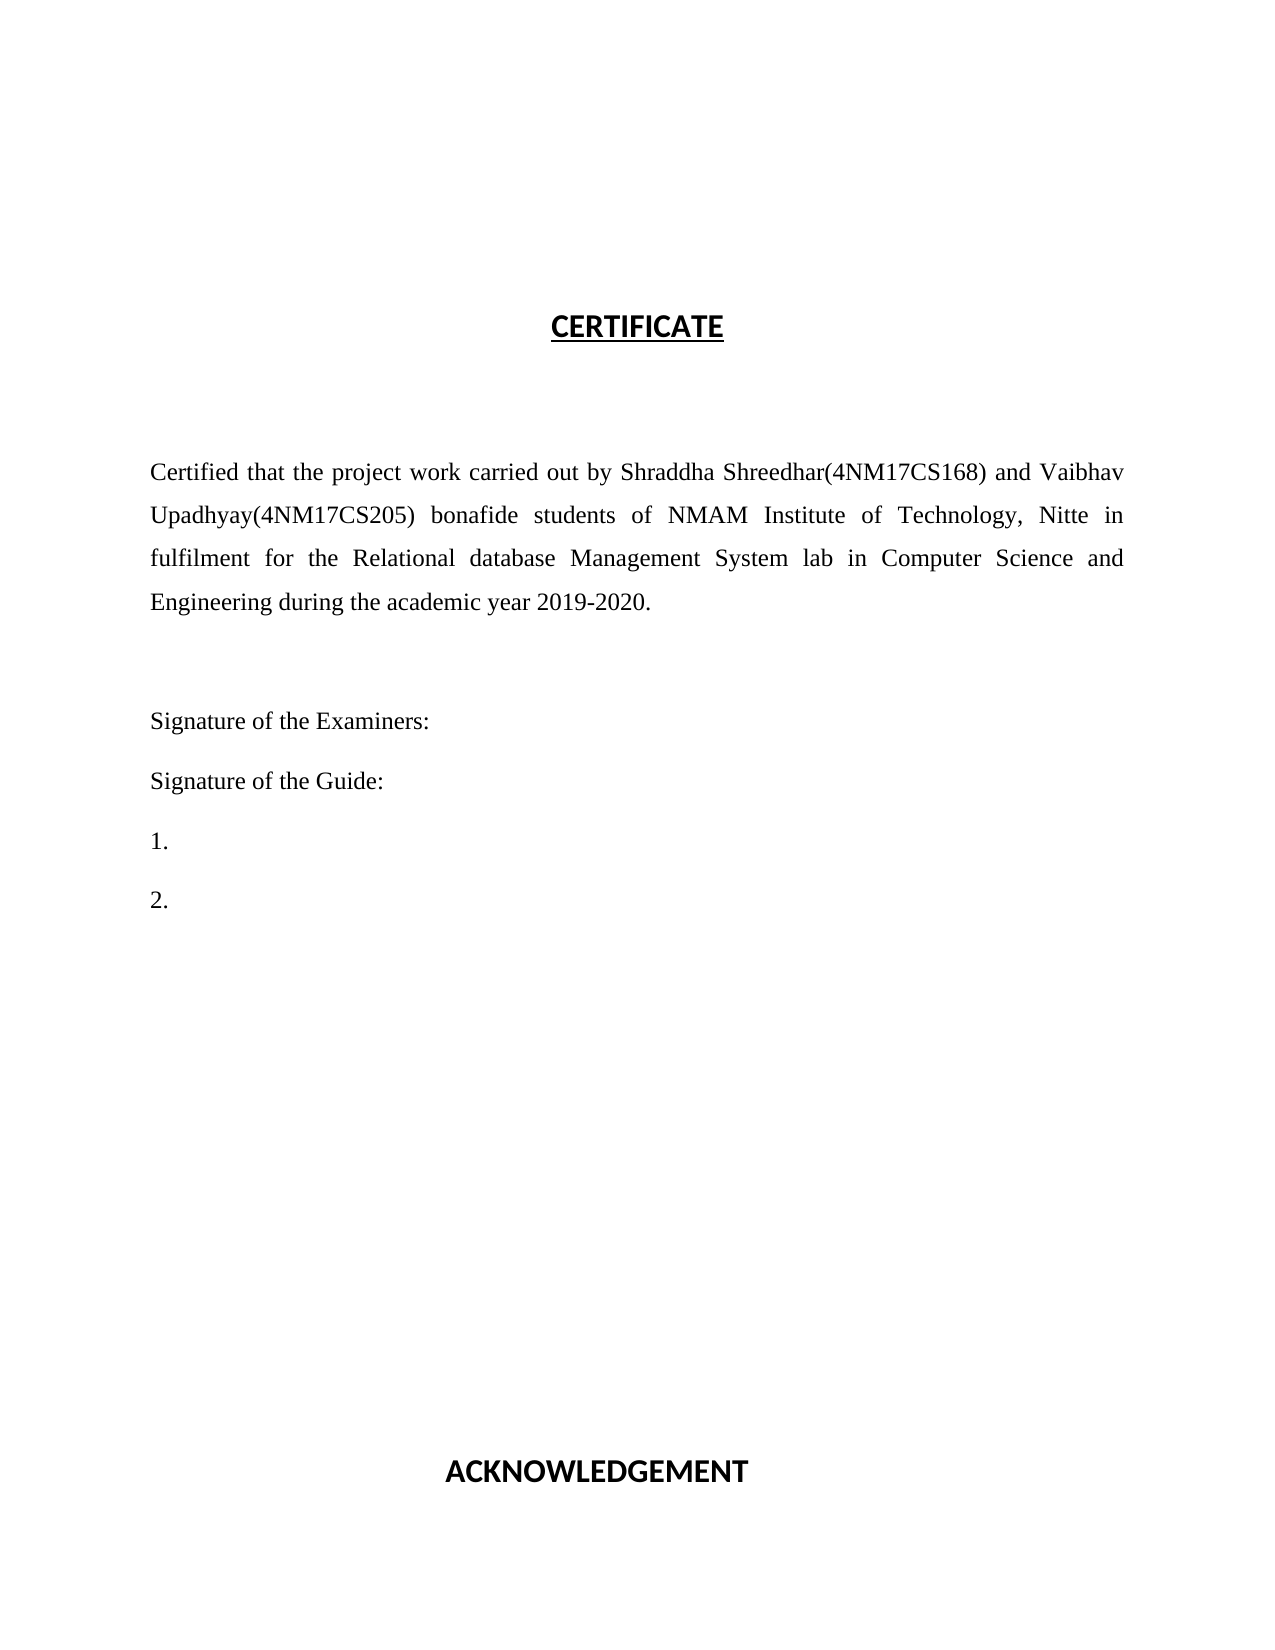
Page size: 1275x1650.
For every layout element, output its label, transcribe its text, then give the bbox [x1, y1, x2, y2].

text Certified that the project work carried out by Shraddha Shreedhar(4NM17CS168) and Vaibhav Upadhyay(4NM17CS205) bonafide students of NMAM Institute of Technology, Nitte in fulfilment for the Relational database Management System lab in Computer Science and Engineering during the academic year 2019-2020. [150, 457, 1125, 615]
text Signature of the Examiners: [150, 706, 1125, 735]
text ACKNOWLEDGEMENT [150, 1450, 1125, 1491]
text CERTIFICATE [150, 305, 1125, 346]
text 2. [150, 886, 1125, 914]
text 1. [150, 826, 1125, 854]
text Signature of the Guide: [150, 766, 1125, 795]
